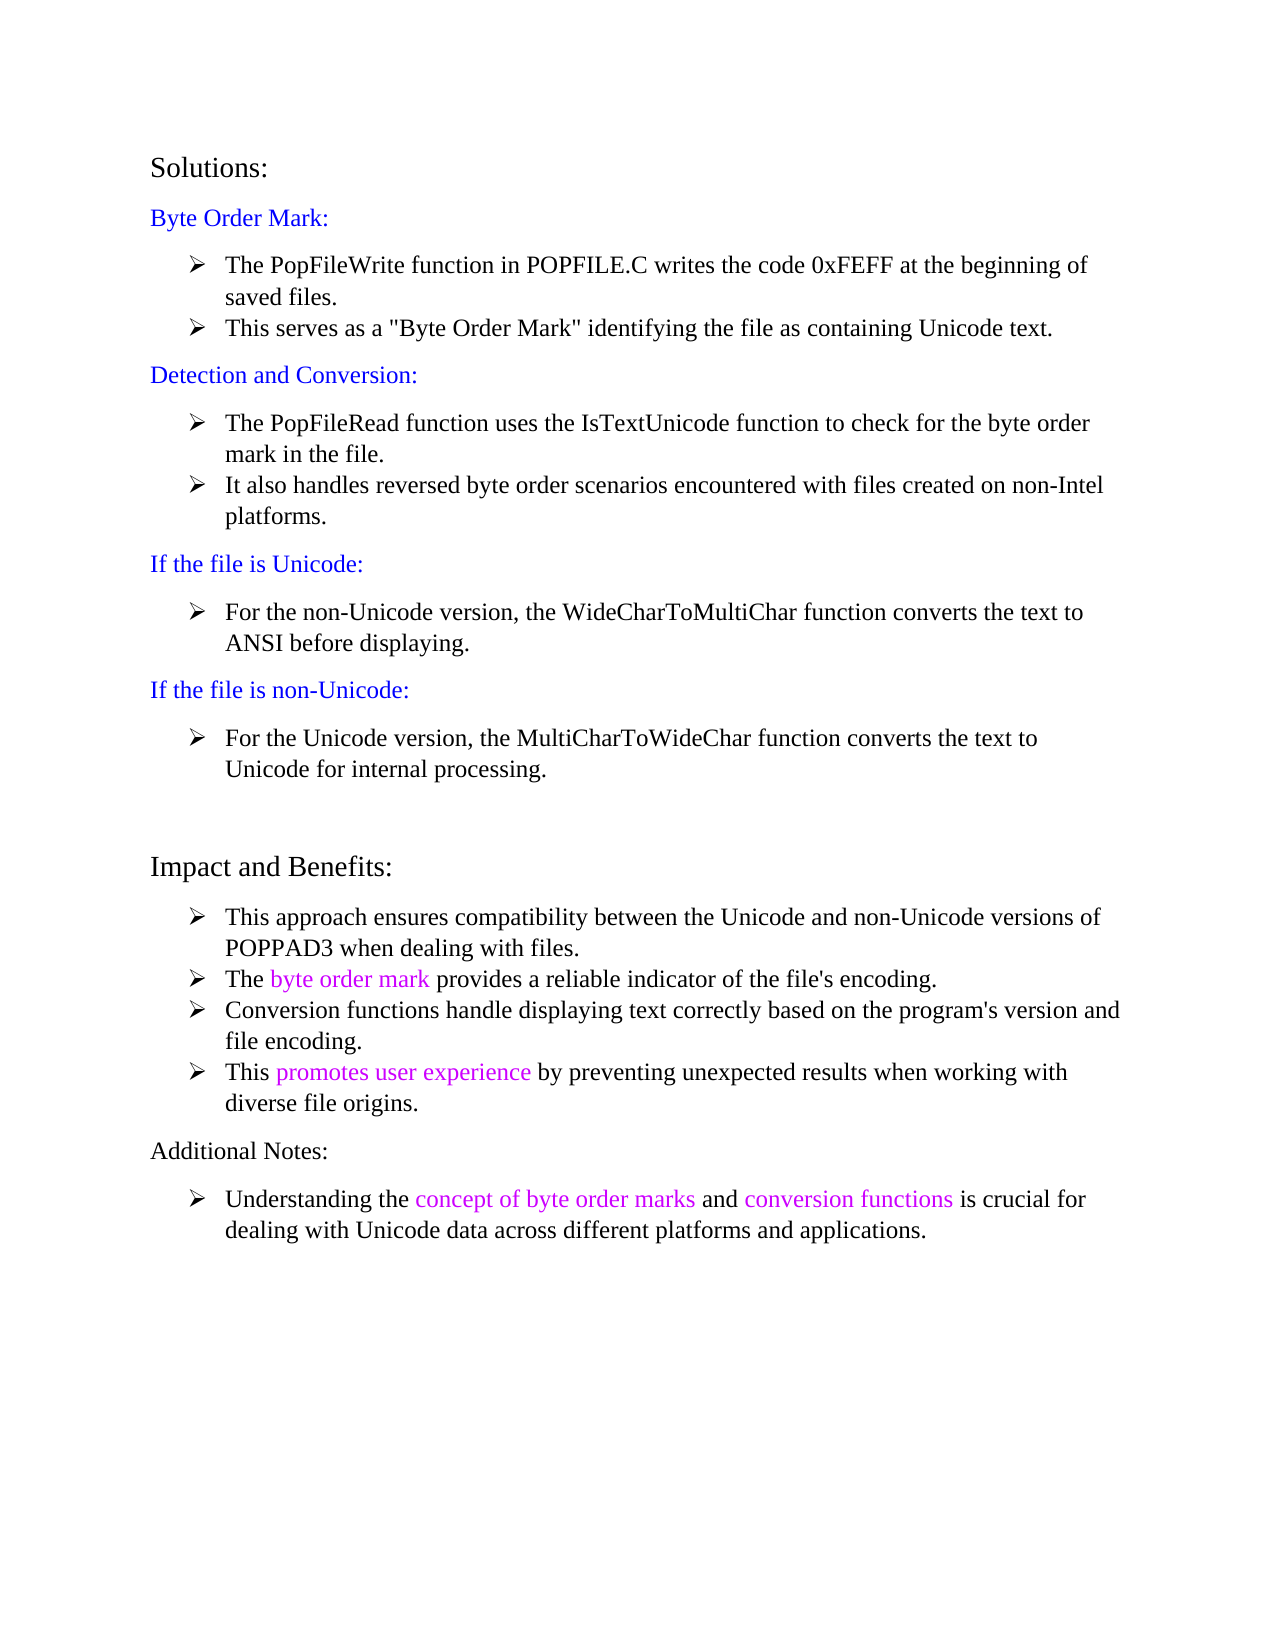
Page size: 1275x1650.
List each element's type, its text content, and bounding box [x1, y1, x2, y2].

list The byte order mark provides a reliable indicator of the file's encoding. [187, 964, 1125, 993]
text Detection and Conversion: [150, 360, 1125, 389]
text Byte Order Mark: [150, 203, 1125, 232]
list Understanding the concept of byte order marks and conversion functions is crucial for dealing with Unicode data across different platforms and applications. [187, 1184, 1125, 1244]
list The PopFileWrite function in POPFILE.C writes the code 0xFEFF at the beginning of saved files. [187, 251, 1125, 310]
text Solutions: [150, 150, 1125, 183]
list This promotes user experience by preventing unexpected results when working with diverse file origins. [187, 1057, 1125, 1117]
list It also handles reversed byte order scenarios encountered with files created on non-Intel platforms. [187, 470, 1125, 530]
list The PopFileRead function uses the IsTextUnicode function to check for the byte order mark in the file. [187, 408, 1125, 468]
list Conversion functions handle displaying text correctly based on the program's version and file encoding. [187, 995, 1125, 1055]
text If the file is Unicode: [150, 549, 1125, 578]
text If the file is non-Unicode: [150, 675, 1125, 704]
text Additional Notes: [150, 1136, 1125, 1165]
text Impact and Benefits: [150, 849, 1125, 883]
list This approach ensures compatibility between the Unicode and non-Unicode versions of POPPAD3 when dealing with files. [187, 902, 1125, 962]
list This serves as a "Byte Order Mark" identifying the file as containing Unicode text. [187, 313, 1125, 341]
list For the non-Unicode version, the WideCharToMultiChar function converts the text to ANSI before displaying. [187, 597, 1125, 656]
list For the Unicode version, the MultiCharToWideChar function converts the text to Unicode for internal processing. [187, 723, 1125, 783]
